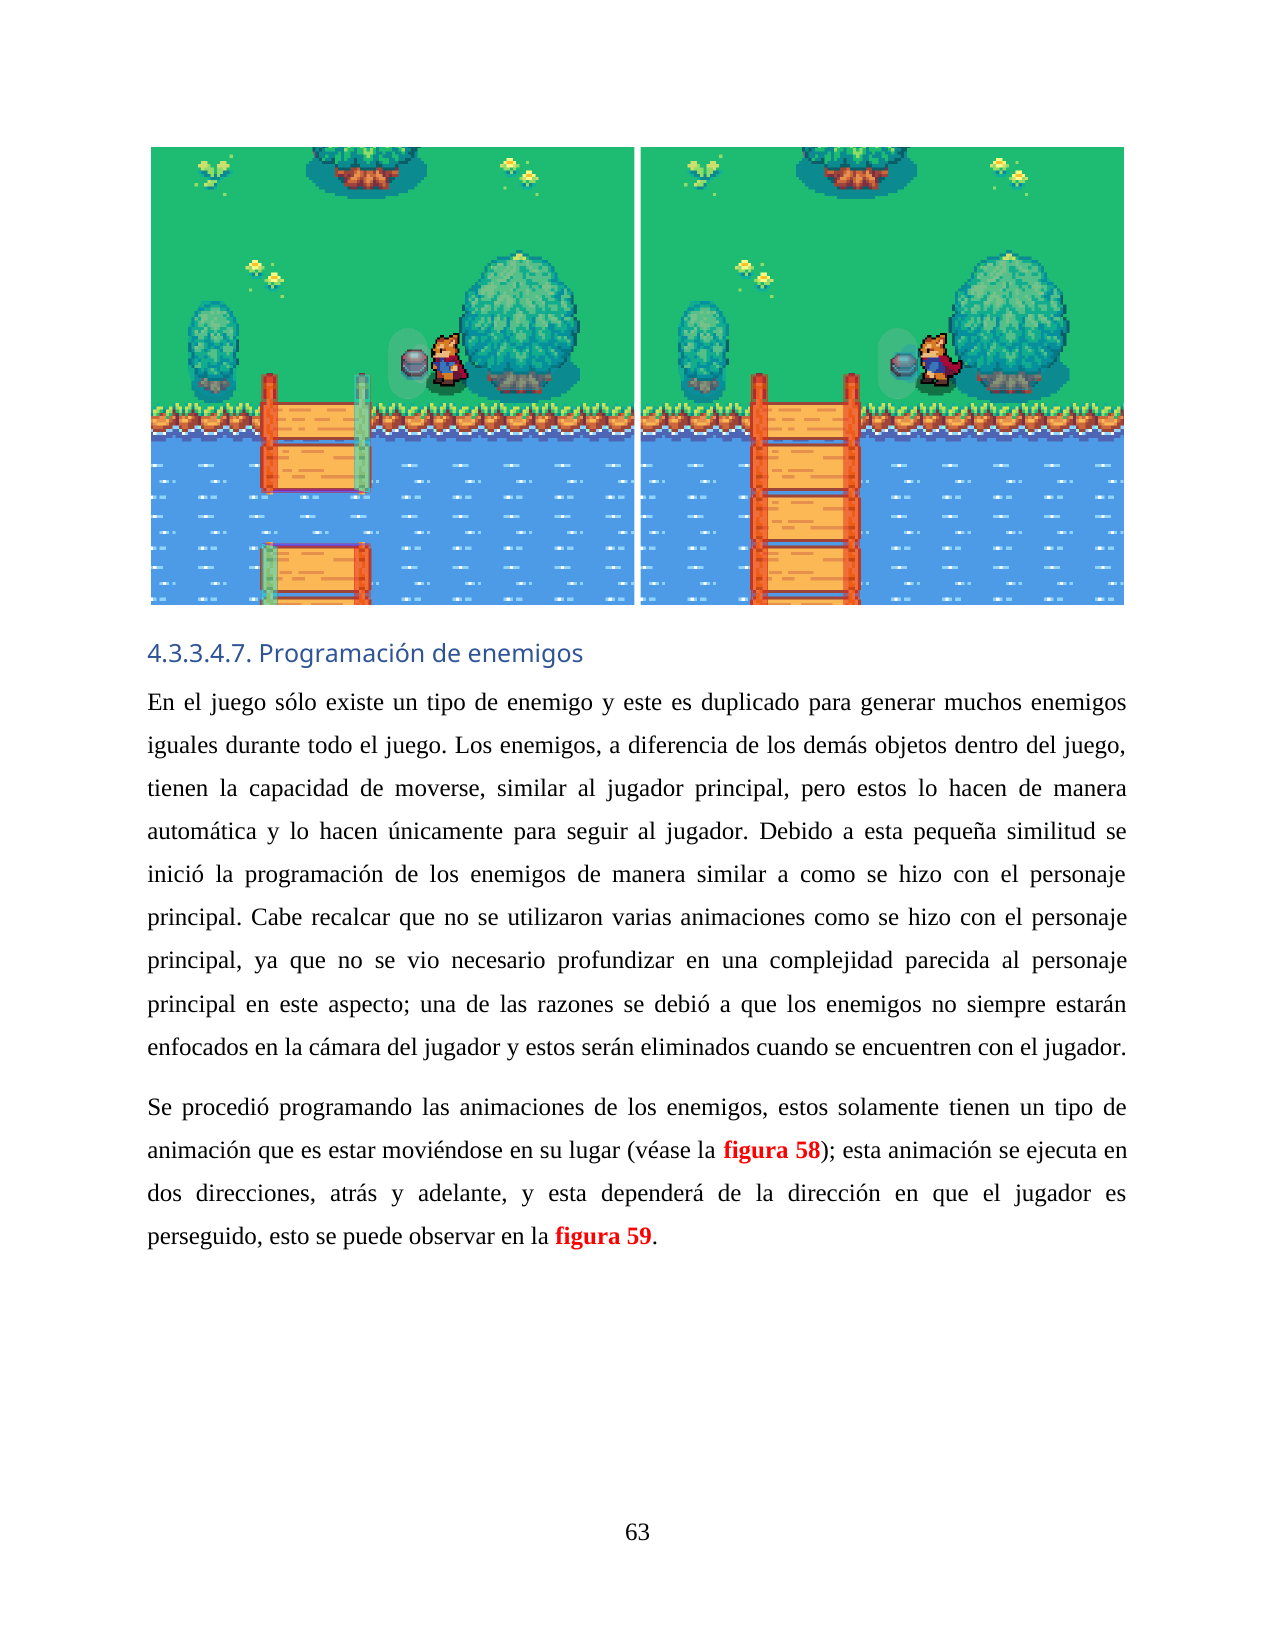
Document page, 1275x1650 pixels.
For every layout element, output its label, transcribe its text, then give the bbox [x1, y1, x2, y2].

text En el juego sólo existe un tipo de enemigo y este es duplicado para generar muchos enemigos iguales durante todo el juego. Los enemigos, a diferencia de los demás objetos dentro del juego, tienen la capacidad de moverse, similar al jugador principal, pero estos lo hacen de manera automática y lo hacen únicamente para seguir al jugador. Debido a esta pequeña similitud se inició la programación de los enemigos de manera similar a como se hizo con el personaje principal. Cabe recalcar que no se utilizaron varias animaciones como se hizo con el personaje principal, ya que no se vio necesario profundizar en una complejidad parecida al personaje principal en este aspecto; una de las razones se debió a que los enemigos no siempre estarán enfocados en la cámara del jugador y estos serán eliminados cuando se encuentren con el jugador. [147, 687, 1128, 1061]
text Se procedió programando las animaciones de los enemigos, estos solamente tienen un tipo de animación que es estar moviéndose en su lugar (véase la figura 58); esta animación se ejecuta en dos direcciones, atrás y adelante, y esta dependerá de la dirección en que el jugador es perseguido, esto se puede observar en la figura 59. [147, 1092, 1128, 1250]
picture [151, 147, 635, 605]
picture [640, 147, 1124, 605]
subtitle 4.3.3.4.7. Programación de enemigos [147, 636, 1128, 670]
